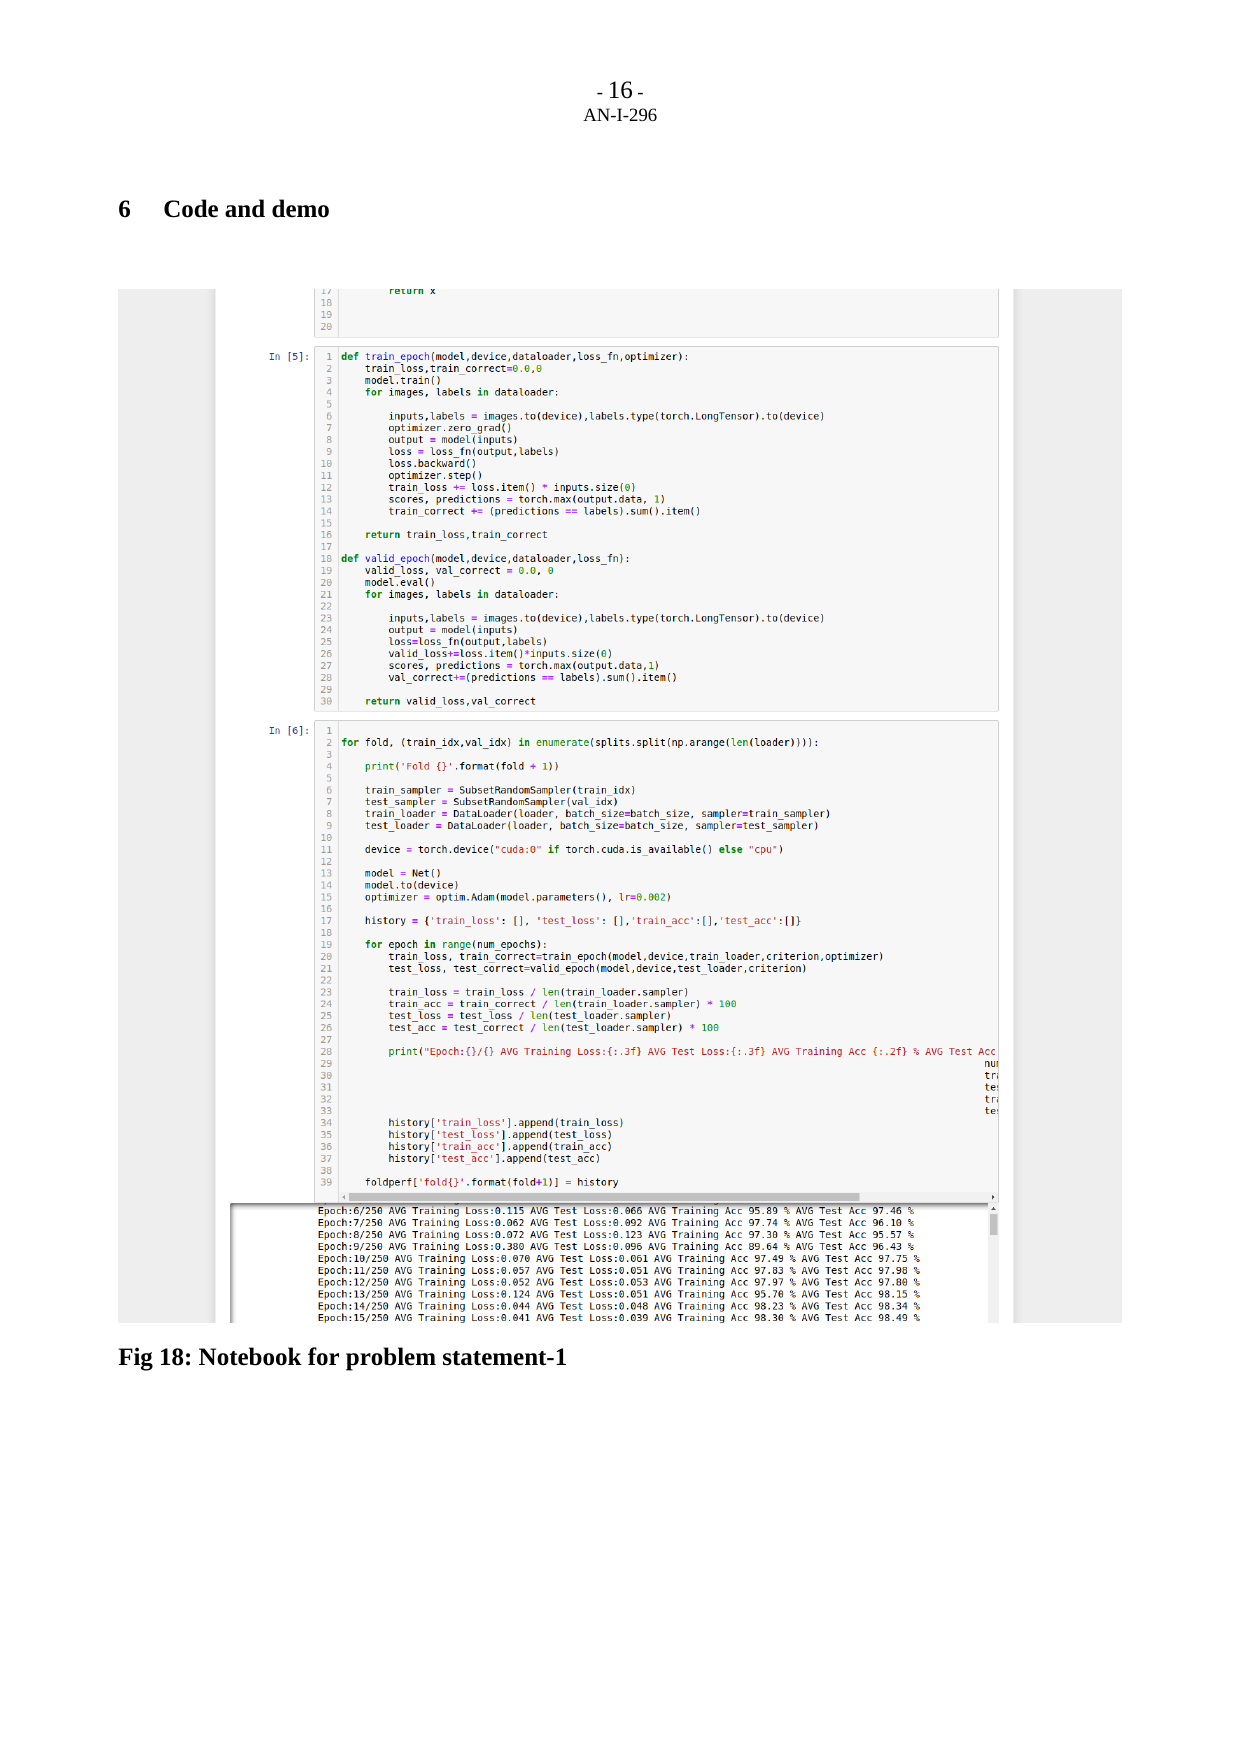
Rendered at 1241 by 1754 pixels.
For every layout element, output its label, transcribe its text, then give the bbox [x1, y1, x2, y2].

picture [118, 289, 1123, 1323]
subtitle Code and demo [118, 194, 1122, 223]
text Fig 18: Notebook for problem statement-1 [118, 1342, 1122, 1370]
